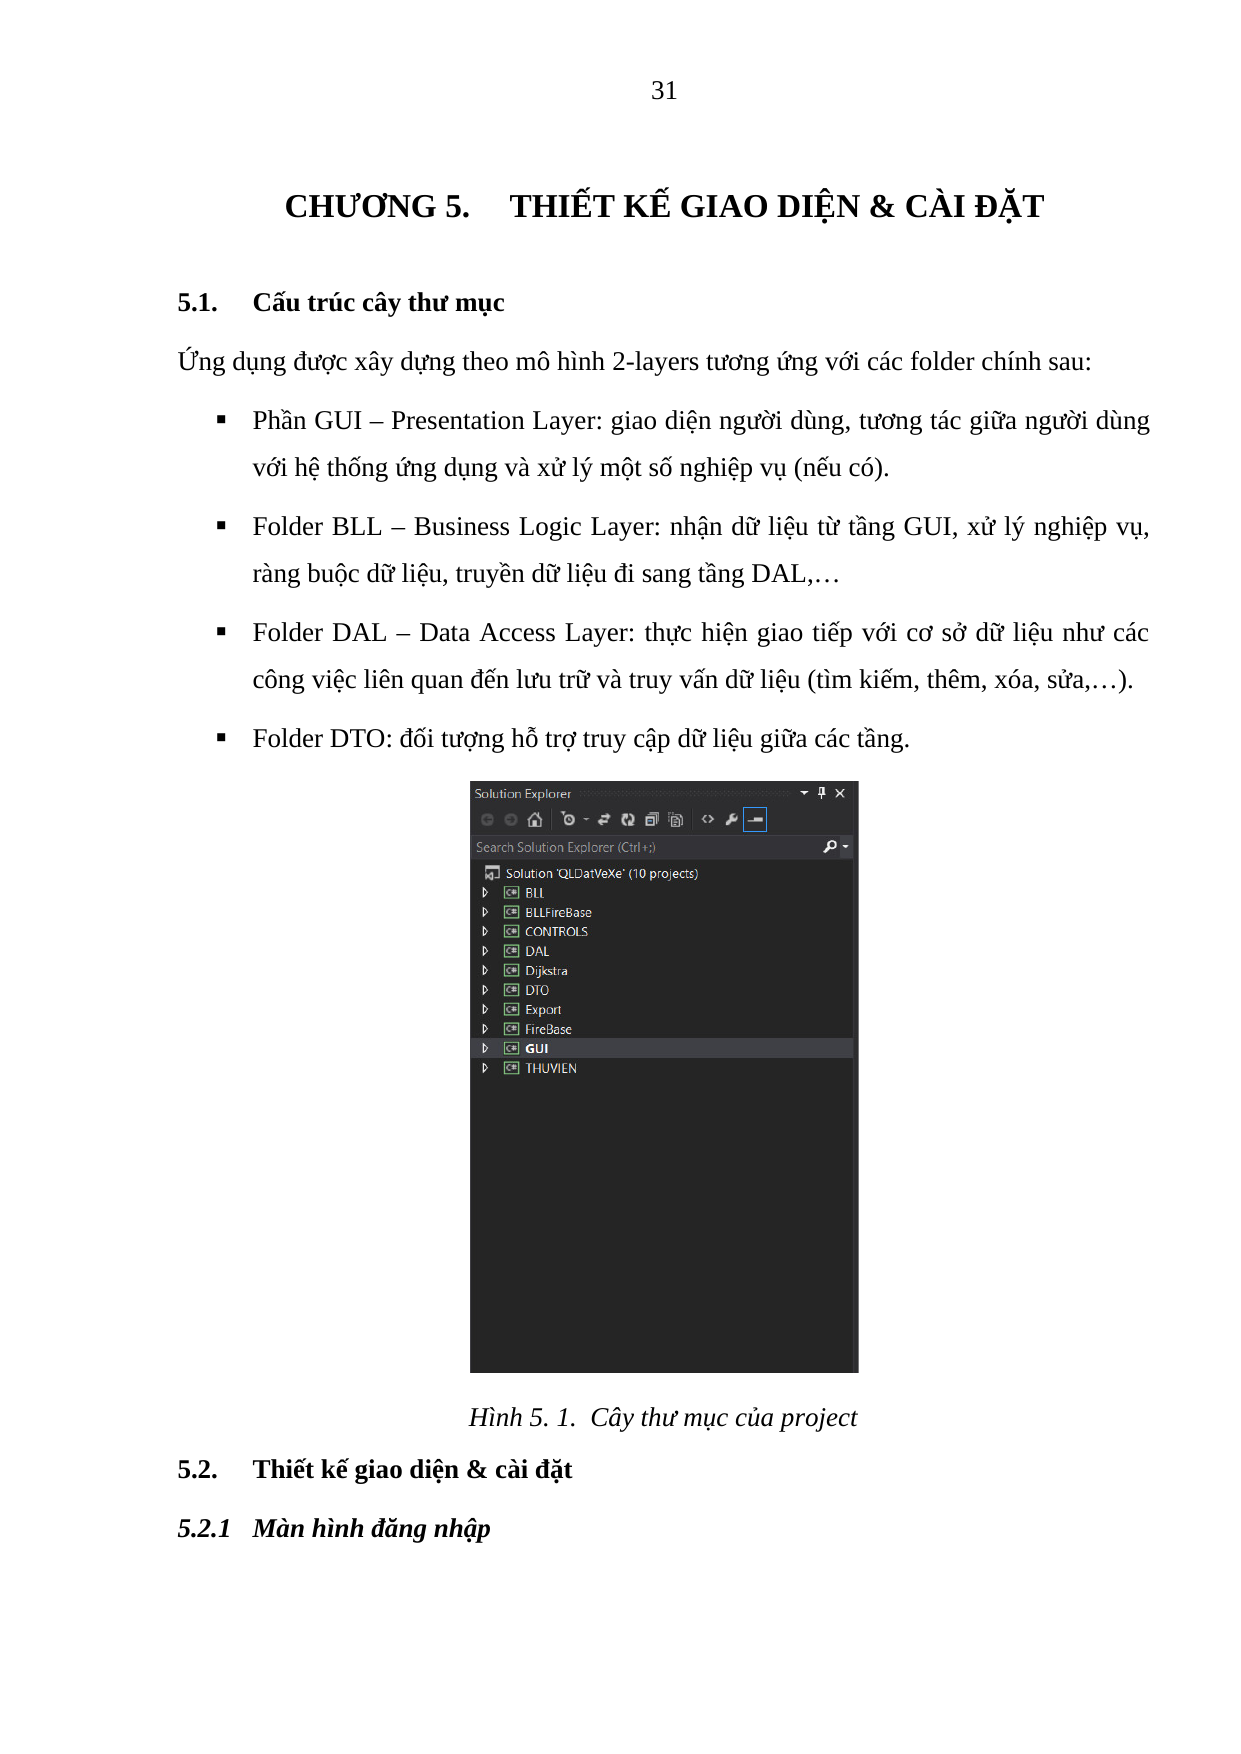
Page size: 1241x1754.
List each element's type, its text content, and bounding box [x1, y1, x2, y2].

list Folder BLL – Business Logic Layer: nhận dữ liệu từ tầng GUI, xử lý nghiệp vụ, ràng buộc dữ liệu, truyền dữ liệu đi sang tầng DAL,… [215, 510, 1152, 588]
text Hình 5. 1. Cây thư mục của project [177, 1401, 1152, 1432]
list Folder DTO: đối tượng hỗ trợ truy cập dữ liệu giữa các tầng. [215, 722, 1152, 753]
list Màn hình đăng nhập [177, 1512, 1152, 1543]
list Folder DAL – Data Access Layer: thực hiện giao tiếp với cơ sở dữ liệu như các công việc liên quan đến lưu trữ và truy vấn dữ liệu (tìm kiếm, thêm, xóa, sửa,…). [215, 616, 1152, 694]
text Cấu trúc cây thư mục [177, 286, 1152, 317]
text Ứng dụng được xây dựng theo mô hình 2-layers tương ứng với các folder chính sau: [177, 345, 1152, 376]
list Phần GUI – Presentation Layer: giao diện người dùng, tương tác giữa người dùng với hệ thống ứng dụng và xử lý một số nghiệp vụ (nếu có). [215, 404, 1152, 482]
subtitle THIẾT KẾ GIAO DIỆN & CÀI ĐẶT [177, 186, 1152, 224]
picture [470, 781, 859, 1373]
text Thiết kế giao diện & cài đặt [177, 1453, 1152, 1484]
